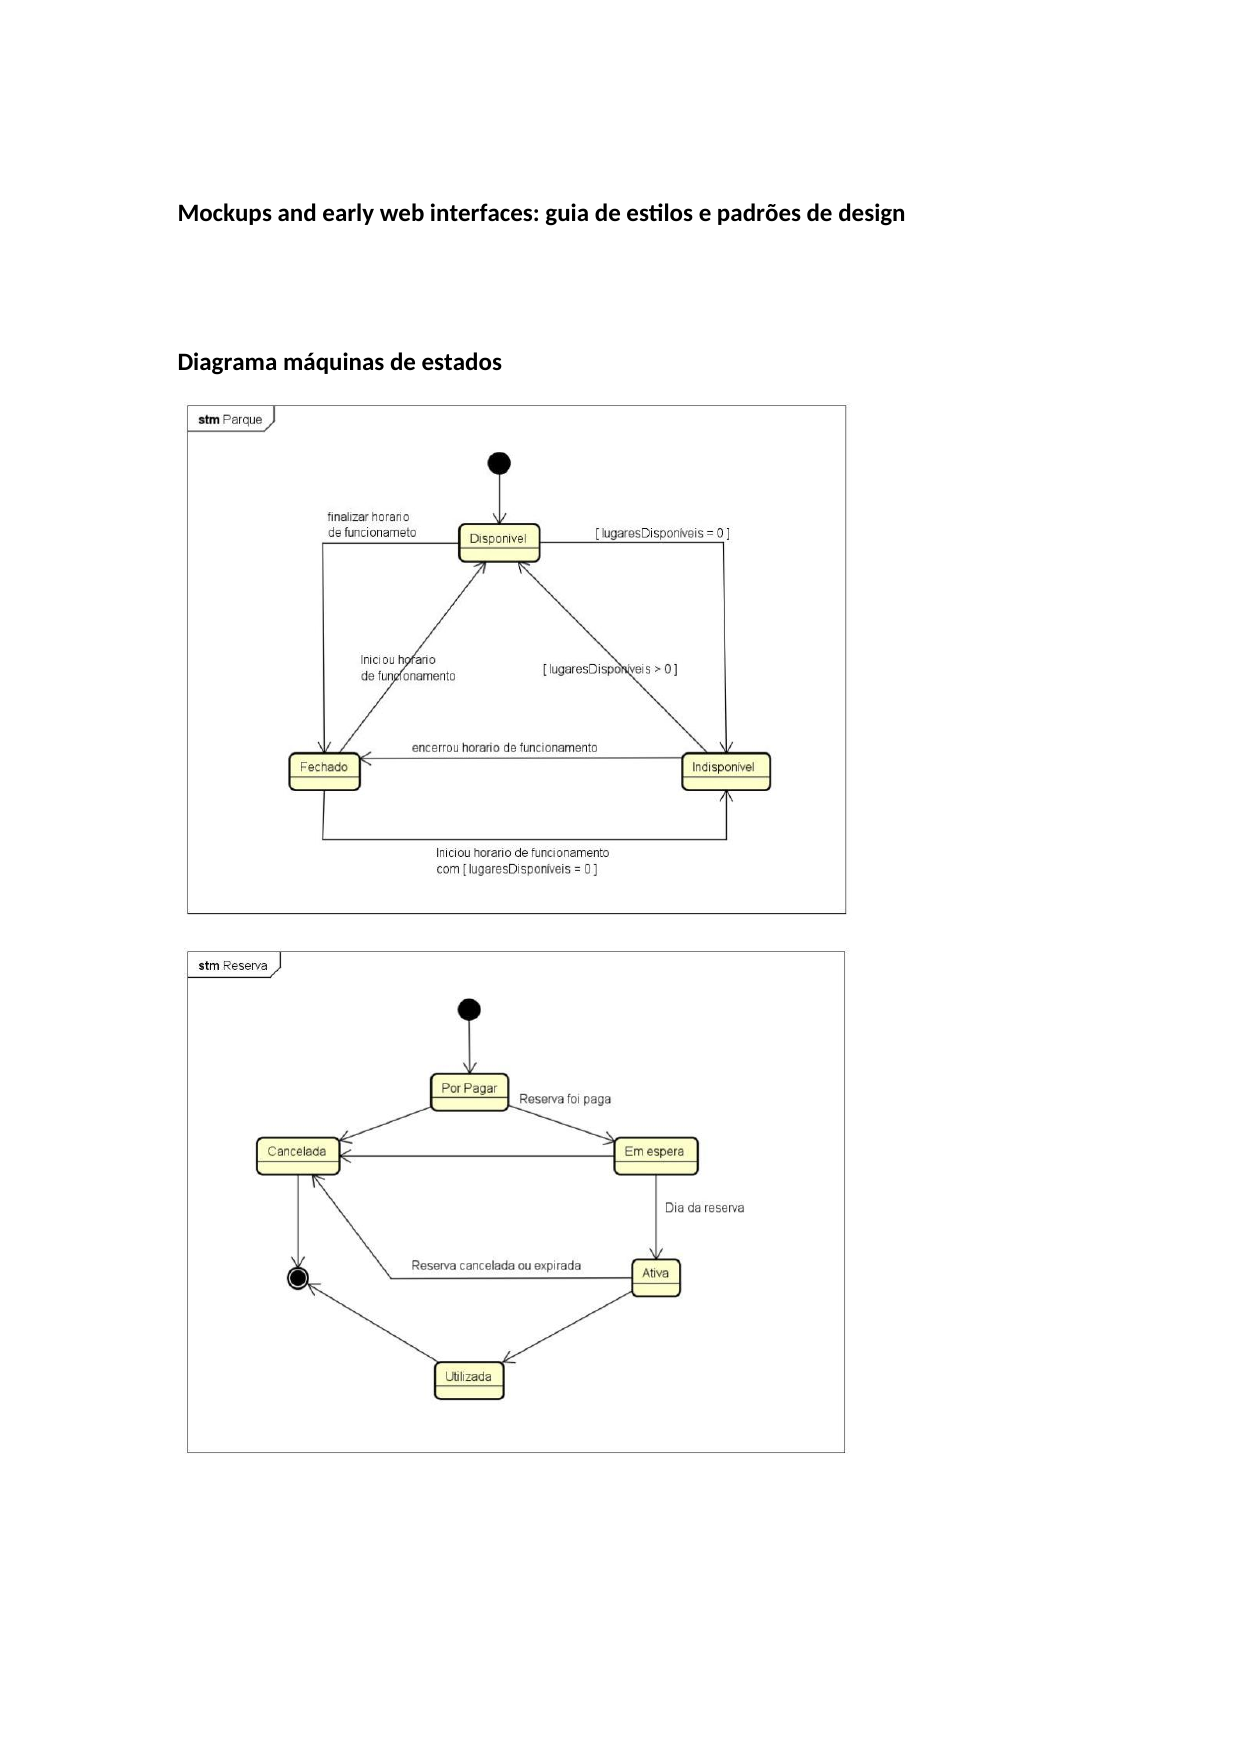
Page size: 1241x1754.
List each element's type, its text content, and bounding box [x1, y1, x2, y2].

picture [177, 395, 856, 923]
picture [177, 941, 855, 1463]
text Diagrama máquinas de estados [177, 346, 1063, 376]
text Mockups and early web interfaces: guia de estilos e padrões de design [177, 197, 1063, 228]
